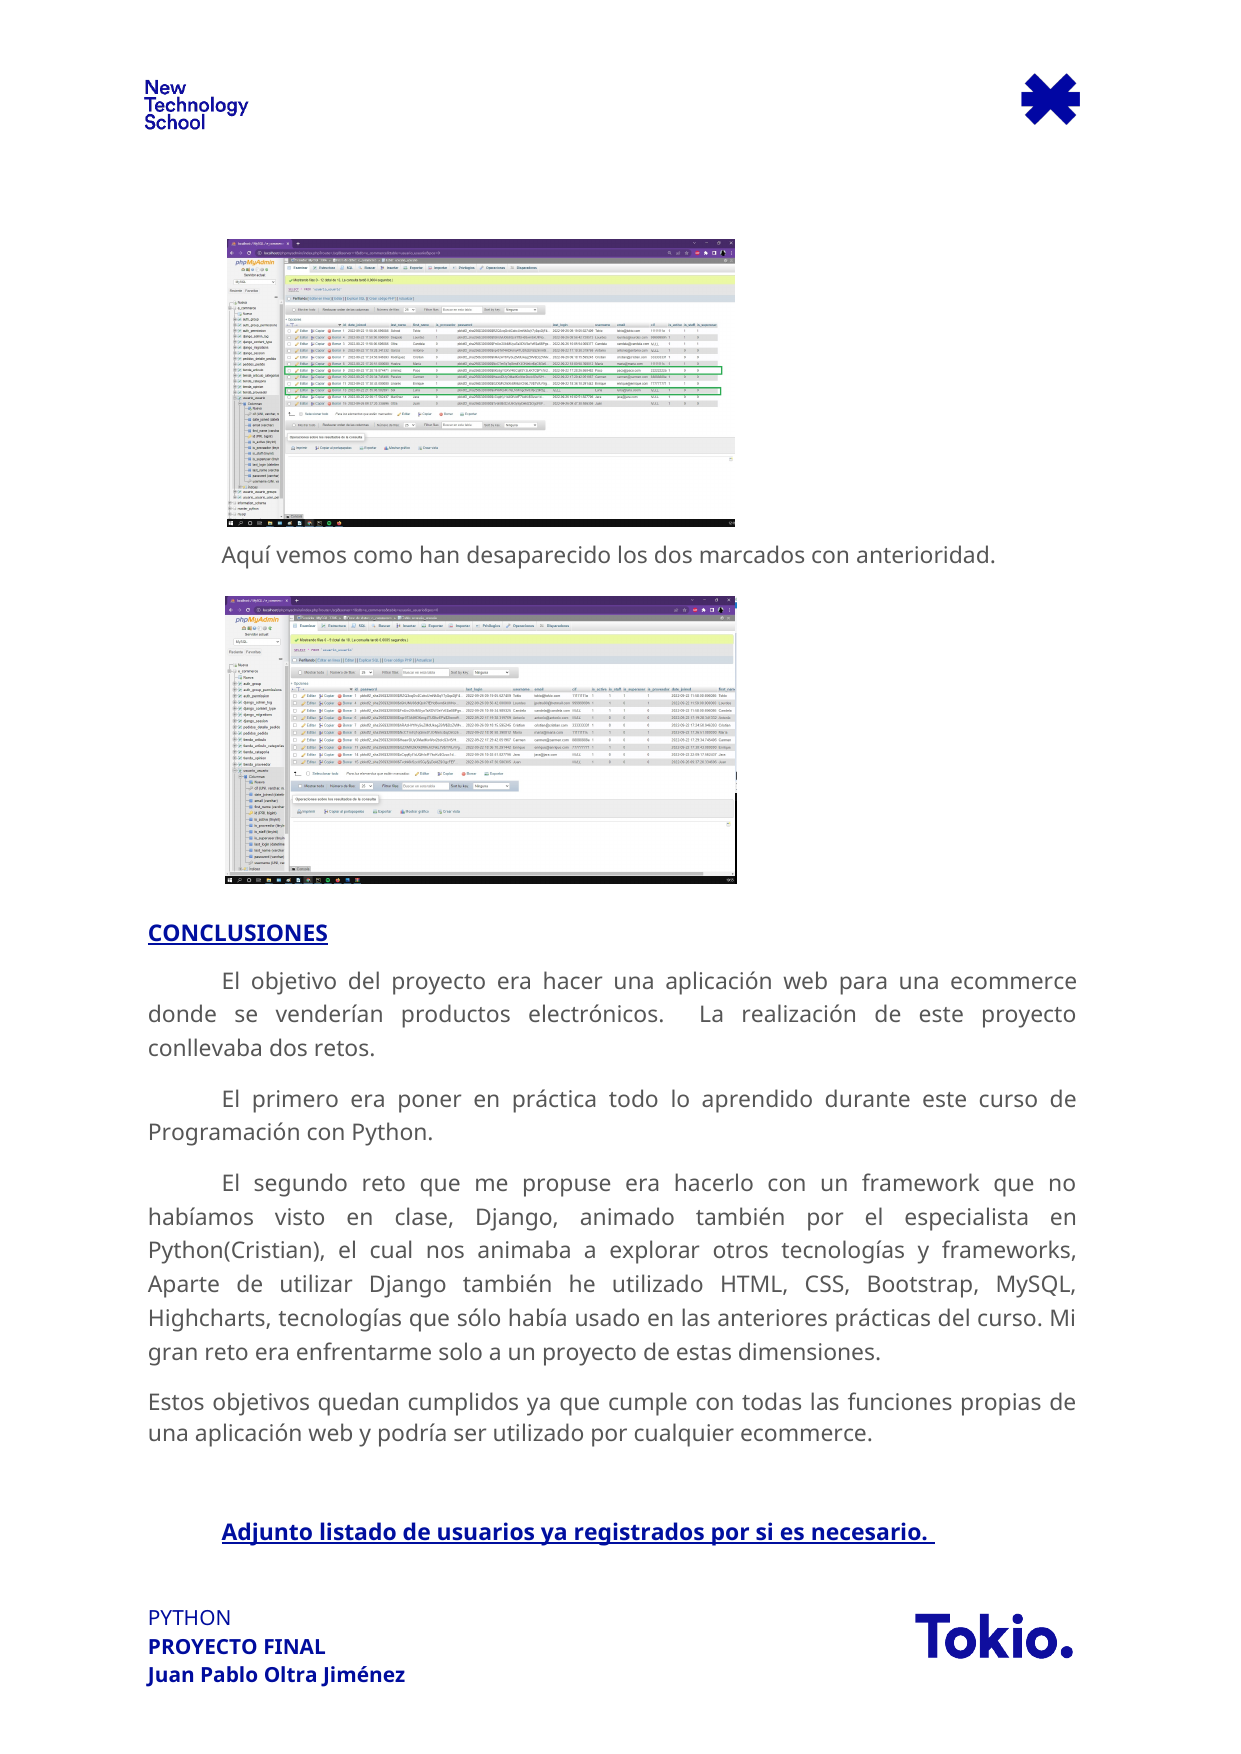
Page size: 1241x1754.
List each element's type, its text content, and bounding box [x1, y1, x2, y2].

picture [227, 239, 735, 527]
text El primero era poner en práctica todo lo aprendido durante este curso de Programación con Python. [148, 1082, 1078, 1147]
picture [1022, 74, 1079, 124]
text El objetivo del proyecto era hacer una aplicación web para una ecommerce donde se venderían productos electrónicos. La realización de este proyecto conllevaba dos retos. [148, 964, 1078, 1063]
picture [225, 596, 737, 884]
picture [139, 74, 253, 134]
text El segundo reto que me propuse era hacerlo con un framework que no habíamos visto en clase, Django, animado también por el especialista en Python(Cristian), el cual nos animaba a explorar otros tecnologías y frameworks, Aparte de utilizar Django también he utilizado HTML, CSS, Bootstrap, MySQL, Highcharts, tecnologías que sólo había usado en las anteriores prácticas del curso. Mi gran reto era enfrentarme solo a un proyecto de estas dimensiones. [148, 1167, 1078, 1367]
text Adjunto listado de usuarios ya registrados por si es necesario. [148, 1516, 1078, 1547]
picture [908, 1591, 1078, 1680]
text CONCLUSIONES [148, 917, 1078, 948]
text Estos objetivos quedan cumplidos ya que cumple con todas las funciones propias de una aplicación web y podría ser utilizado por cualquier ecommerce. [148, 1386, 1078, 1448]
text Aquí vemos como han desaparecido los dos marcados con anterioridad. [148, 538, 1078, 570]
